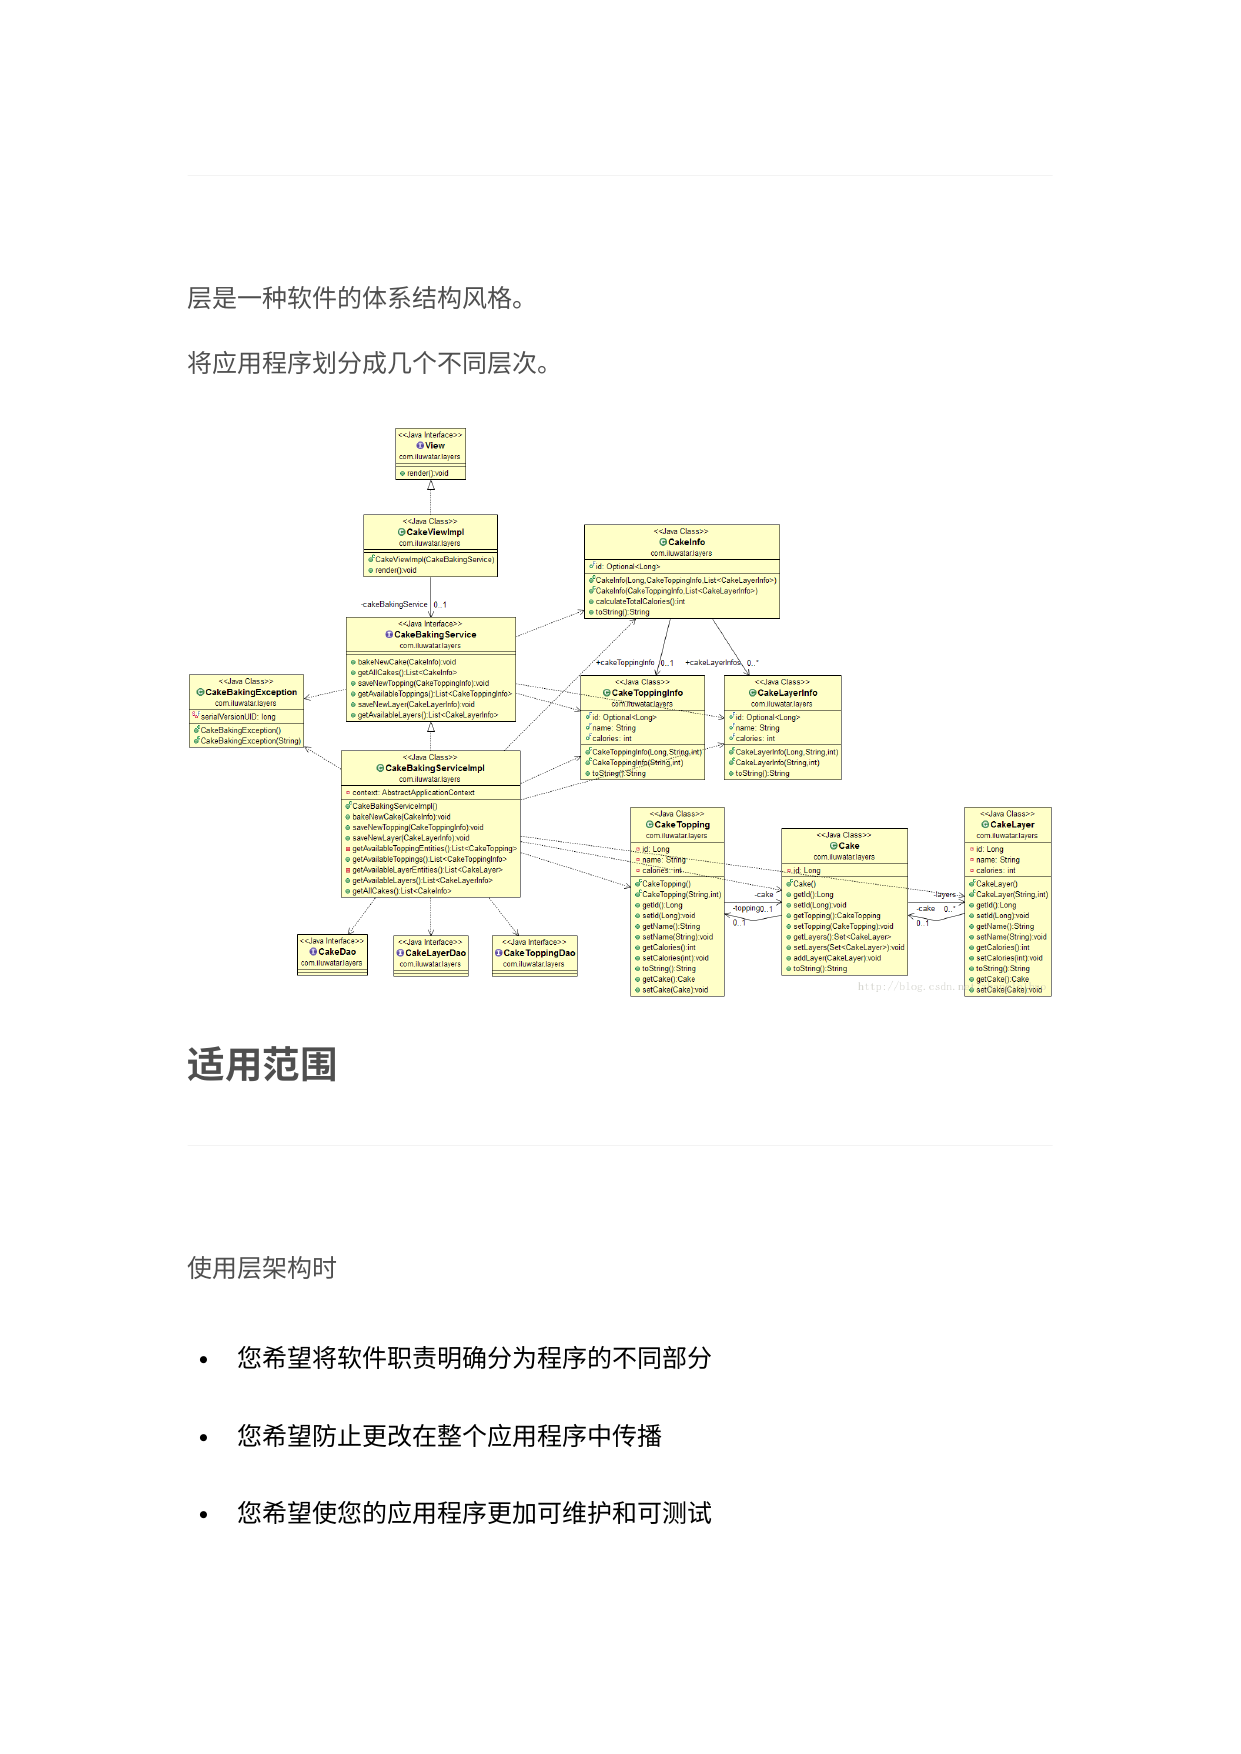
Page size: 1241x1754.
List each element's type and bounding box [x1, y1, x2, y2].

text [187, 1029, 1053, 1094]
picture [187, 426, 1053, 998]
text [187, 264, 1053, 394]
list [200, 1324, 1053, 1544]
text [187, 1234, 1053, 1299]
